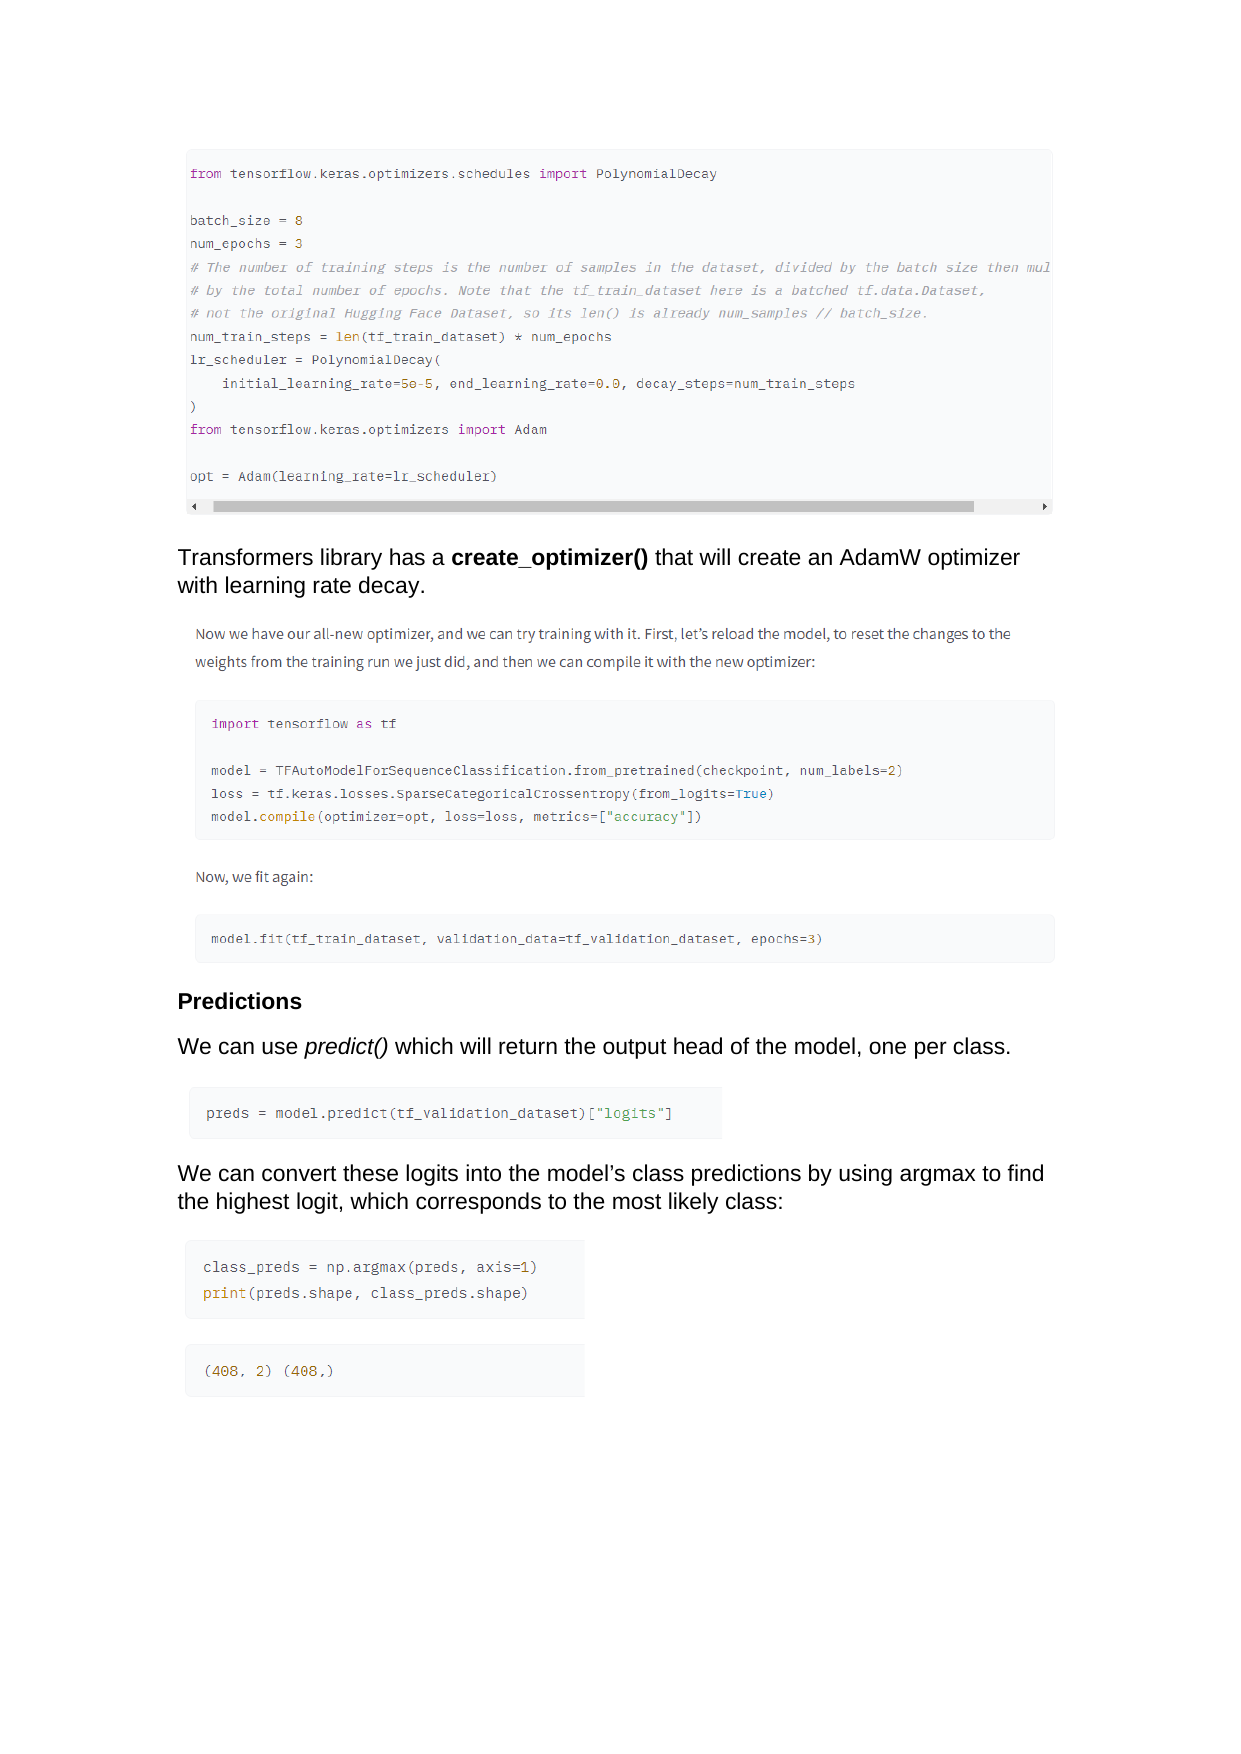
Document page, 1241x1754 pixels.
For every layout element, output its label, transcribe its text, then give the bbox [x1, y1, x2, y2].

text Predictions [177, 988, 1063, 1014]
picture [177, 617, 1063, 970]
picture [177, 147, 1063, 526]
picture [177, 1078, 723, 1141]
picture [177, 1233, 585, 1400]
text We can convert these logits into the model’s class predictions by using argmax to find the highest logit, which corresponds to the most likely class: [177, 1159, 1063, 1214]
text We can use predict() which will return the output head of the model, one per class. [177, 1033, 1063, 1059]
text Transformers library has a create_optimizer() that will create an AdamW optimizer with learning rate decay. [177, 544, 1063, 599]
